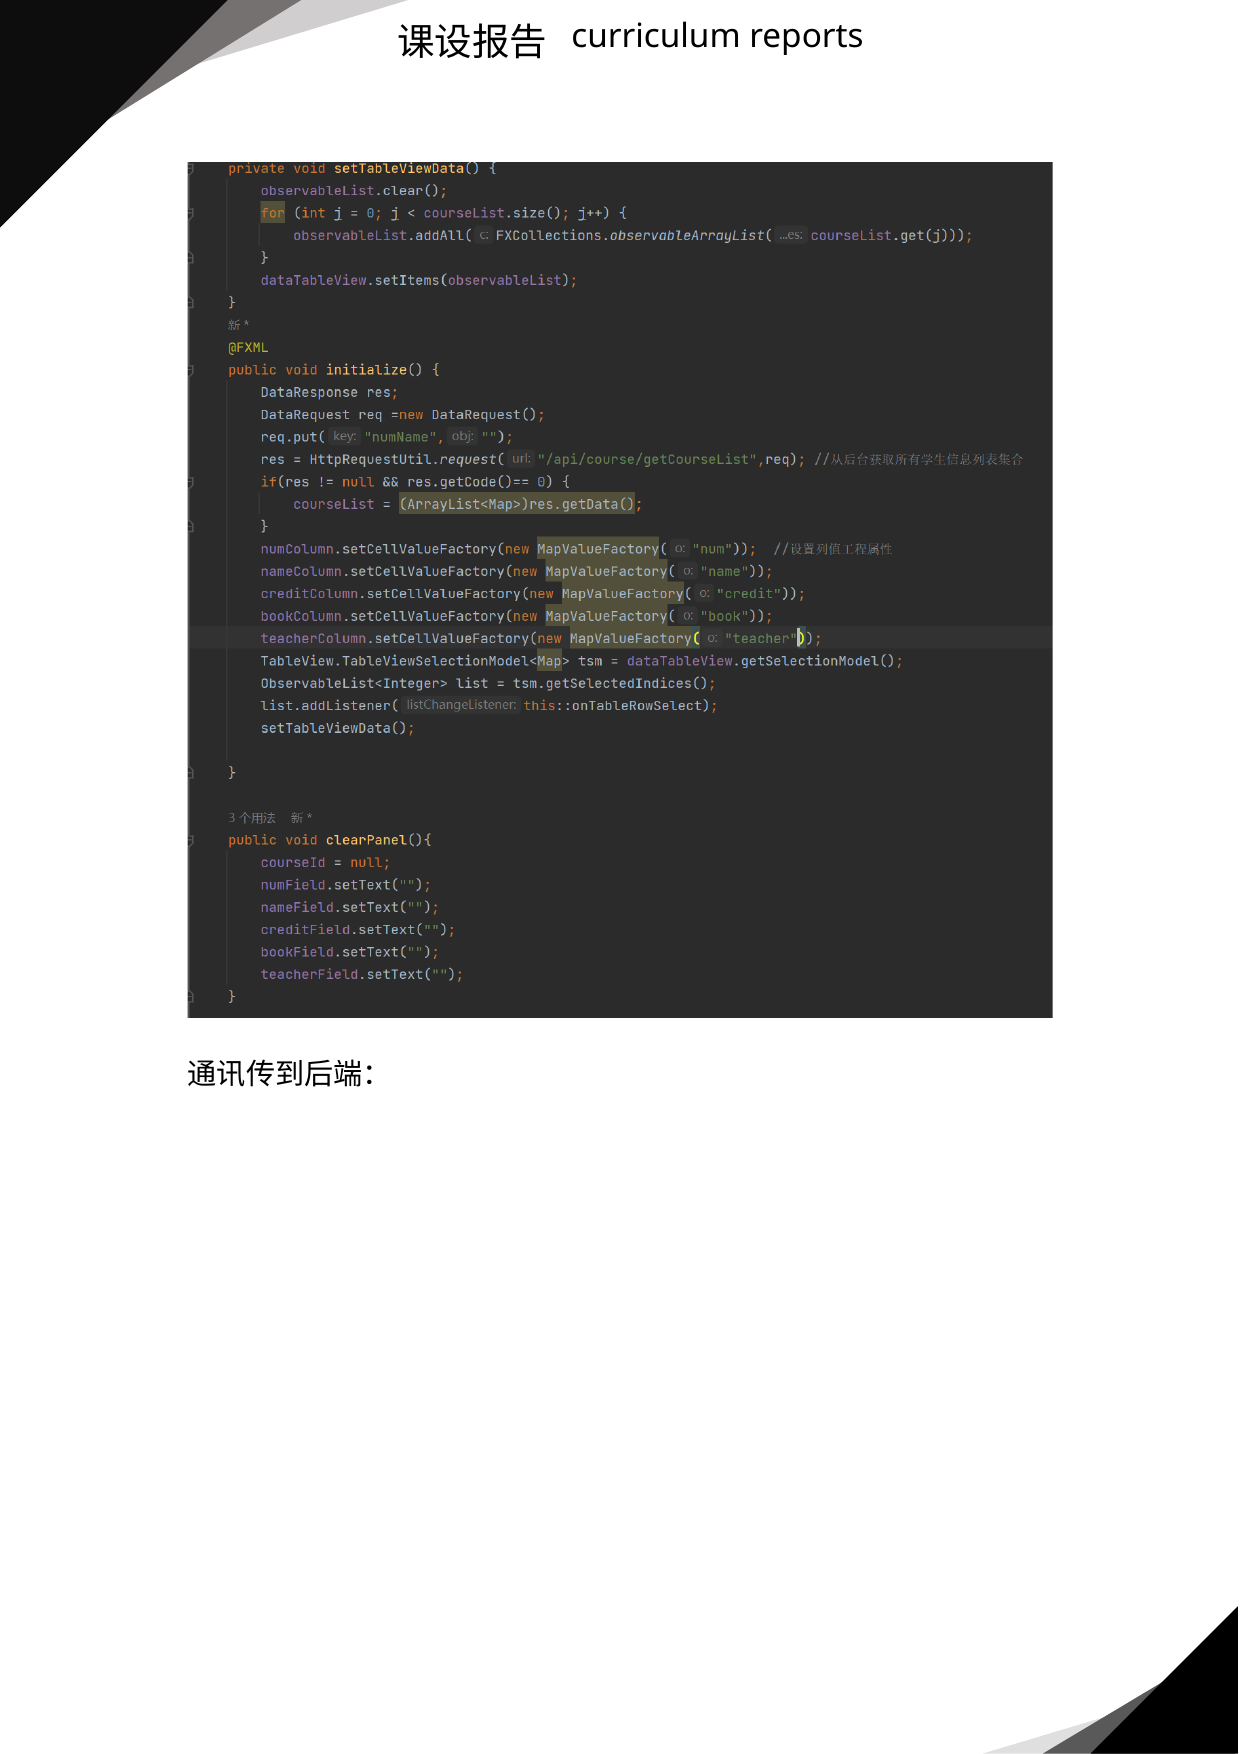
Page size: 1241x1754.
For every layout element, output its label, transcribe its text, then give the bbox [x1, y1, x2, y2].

picture [187, 162, 1053, 1018]
text 通讯传到后端： [187, 1039, 1053, 1104]
